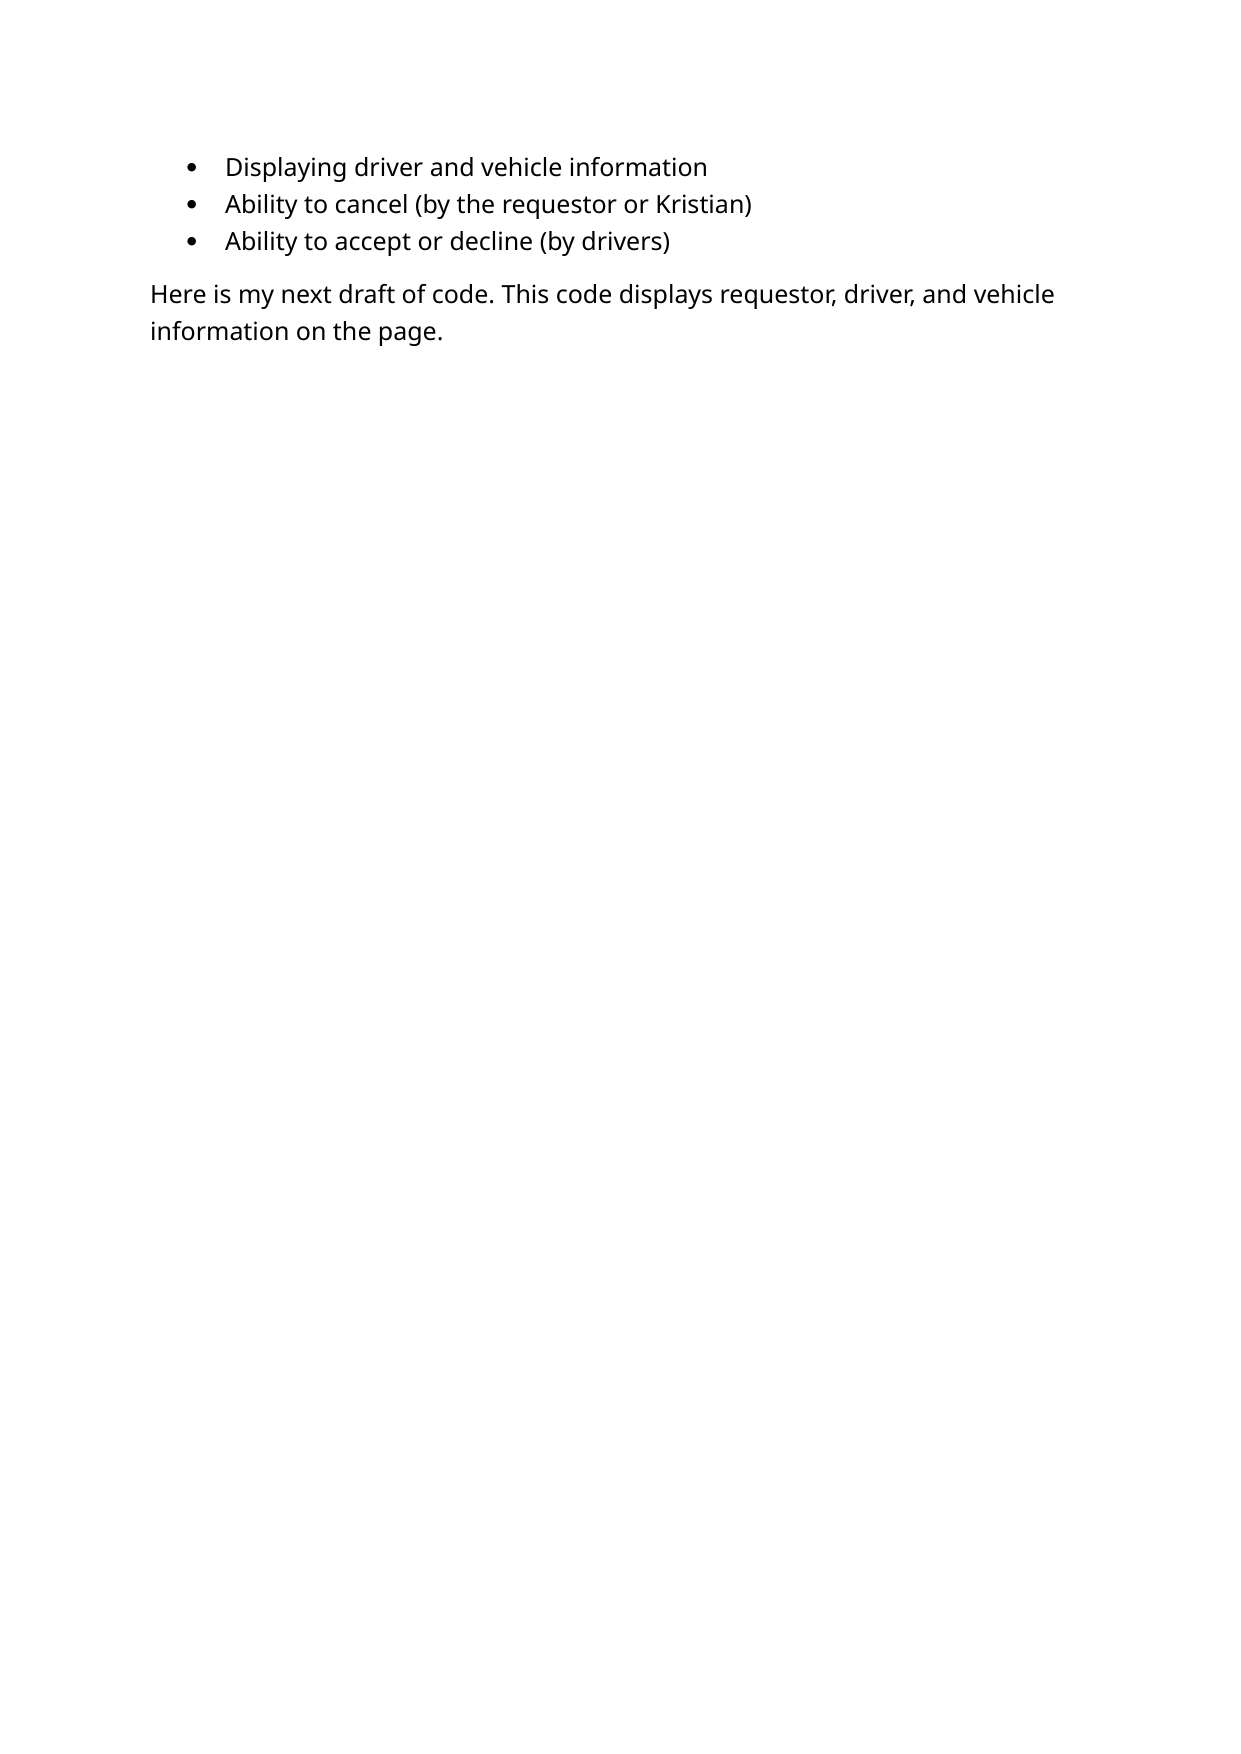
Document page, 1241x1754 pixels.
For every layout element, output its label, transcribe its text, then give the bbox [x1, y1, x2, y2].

list Ability to cancel (by the requestor or Kristian) [187, 187, 1090, 221]
text Here is my next draft of code. This code displays requestor, driver, and vehicle information on the page. [150, 277, 1090, 348]
list Displaying driver and vehicle information [187, 150, 1090, 184]
list Ability to accept or decline (by drivers) [187, 223, 1090, 258]
